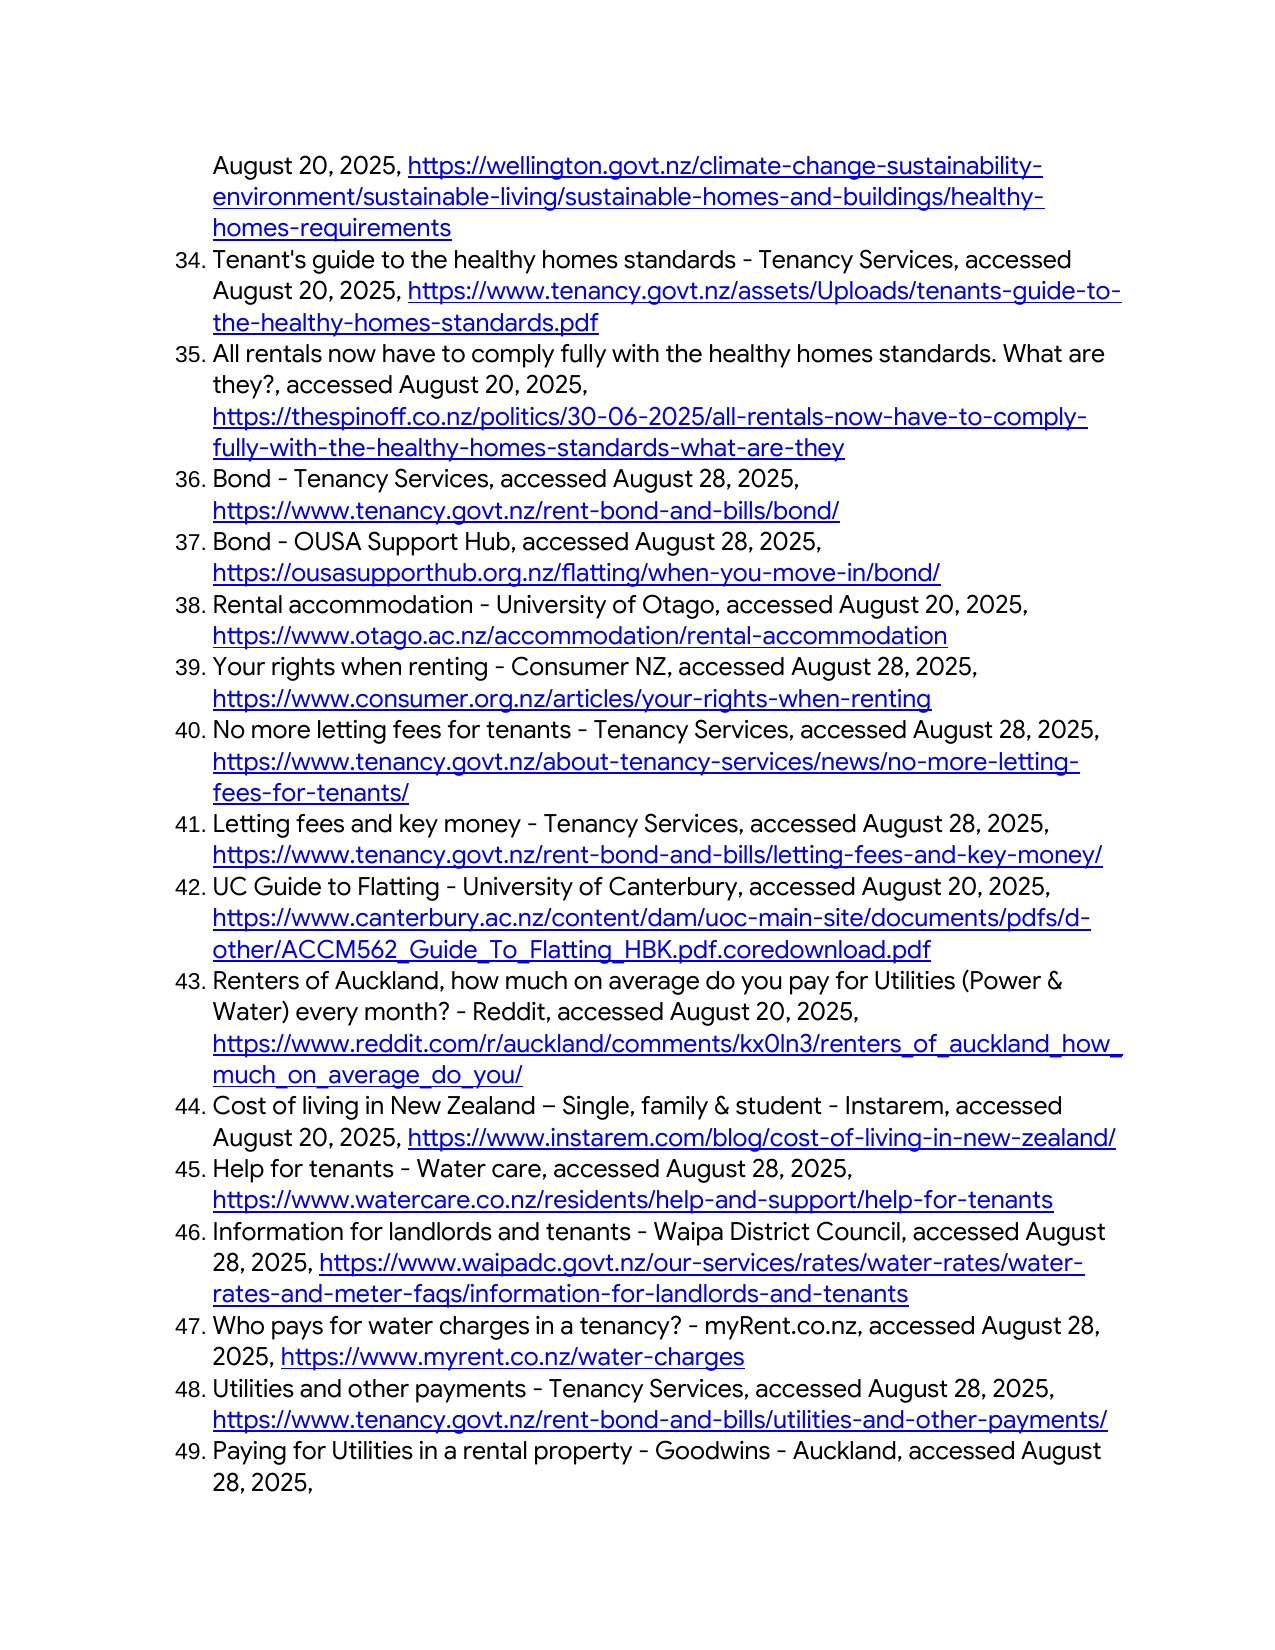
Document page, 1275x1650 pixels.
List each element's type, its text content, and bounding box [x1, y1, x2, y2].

list Cost of living in New Zealand – Single, family & student - Instarem, accessed August 20, 2025, https://www.instarem.com/blog/cost-of-living-in-new-zealand/ [175, 1091, 1125, 1153]
list Renters of Auckland, how much on average do you pay for Utilities (Power & Water) every month? - Reddit, accessed August 20, 2025, https://www.reddit.com/r/auckland/comments/kx0ln3/renters_of_auckland_how_much_on_average_do_you/ [175, 965, 1125, 1091]
list Bond - OUSA Support Hub, accessed August 28, 2025, https://ousasupporthub.org.nz/flatting/when-you-move-in/bond/ [175, 526, 1125, 589]
list Who pays for water charges in a tenancy? - myRent.co.nz, accessed August 28, 2025, https://www.myrent.co.nz/water-charges [175, 1310, 1125, 1373]
list Rental accommodation - University of Otago, accessed August 20, 2025, https://www.otago.ac.nz/accommodation/rental-accommodation [175, 589, 1125, 652]
list Utilities and other payments - Tenancy Services, accessed August 28, 2025, https://www.tenancy.govt.nz/rent-bond-and-bills/utilities-and-other-payments/ [175, 1373, 1125, 1436]
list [175, 150, 1125, 244]
list Help for tenants - Water care, accessed August 28, 2025, https://www.watercare.co.nz/residents/help-and-support/help-for-tenants [175, 1153, 1125, 1216]
list No more letting fees for tenants - Tenancy Services, accessed August 28, 2025, https://www.tenancy.govt.nz/about-tenancy-services/news/no-more-letting-fees-for-tenants/ [175, 714, 1125, 808]
list Letting fees and key money - Tenancy Services, accessed August 28, 2025, https://www.tenancy.govt.nz/rent-bond-and-bills/letting-fees-and-key-money/ [175, 808, 1125, 871]
list Tenant's guide to the healthy homes standards - Tenancy Services, accessed August 20, 2025, https://www.tenancy.govt.nz/assets/Uploads/tenants-guide-to-the-healthy-homes-standards.pdf [175, 244, 1125, 338]
list All rentals now have to comply fully with the healthy homes standards. What are they?, accessed August 20, 2025, https://thespinoff.co.nz/politics/30-06-2025/all-rentals-now-have-to-comply-fully-with-the-healthy-homes-standards-what-are-they [175, 338, 1125, 463]
list Your rights when renting - Consumer NZ, accessed August 28, 2025, https://www.consumer.org.nz/articles/your-rights-when-renting [175, 652, 1125, 714]
list Information for landlords and tenants - Waipa District Council, accessed August 28, 2025, https://www.waipadc.govt.nz/our-services/rates/water-rates/water-rates-and-meter-faqs/information-for-landlords-and-tenants [175, 1216, 1125, 1310]
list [175, 1436, 1125, 1498]
list UC Guide to Flatting - University of Canterbury, accessed August 20, 2025, https://www.canterbury.ac.nz/content/dam/uoc-main-site/documents/pdfs/d-other/ACCM562_Guide_To_Flatting_HBK.pdf.coredownload.pdf [175, 871, 1125, 965]
list Bond - Tenancy Services, accessed August 28, 2025, https://www.tenancy.govt.nz/rent-bond-and-bills/bond/ [175, 463, 1125, 526]
